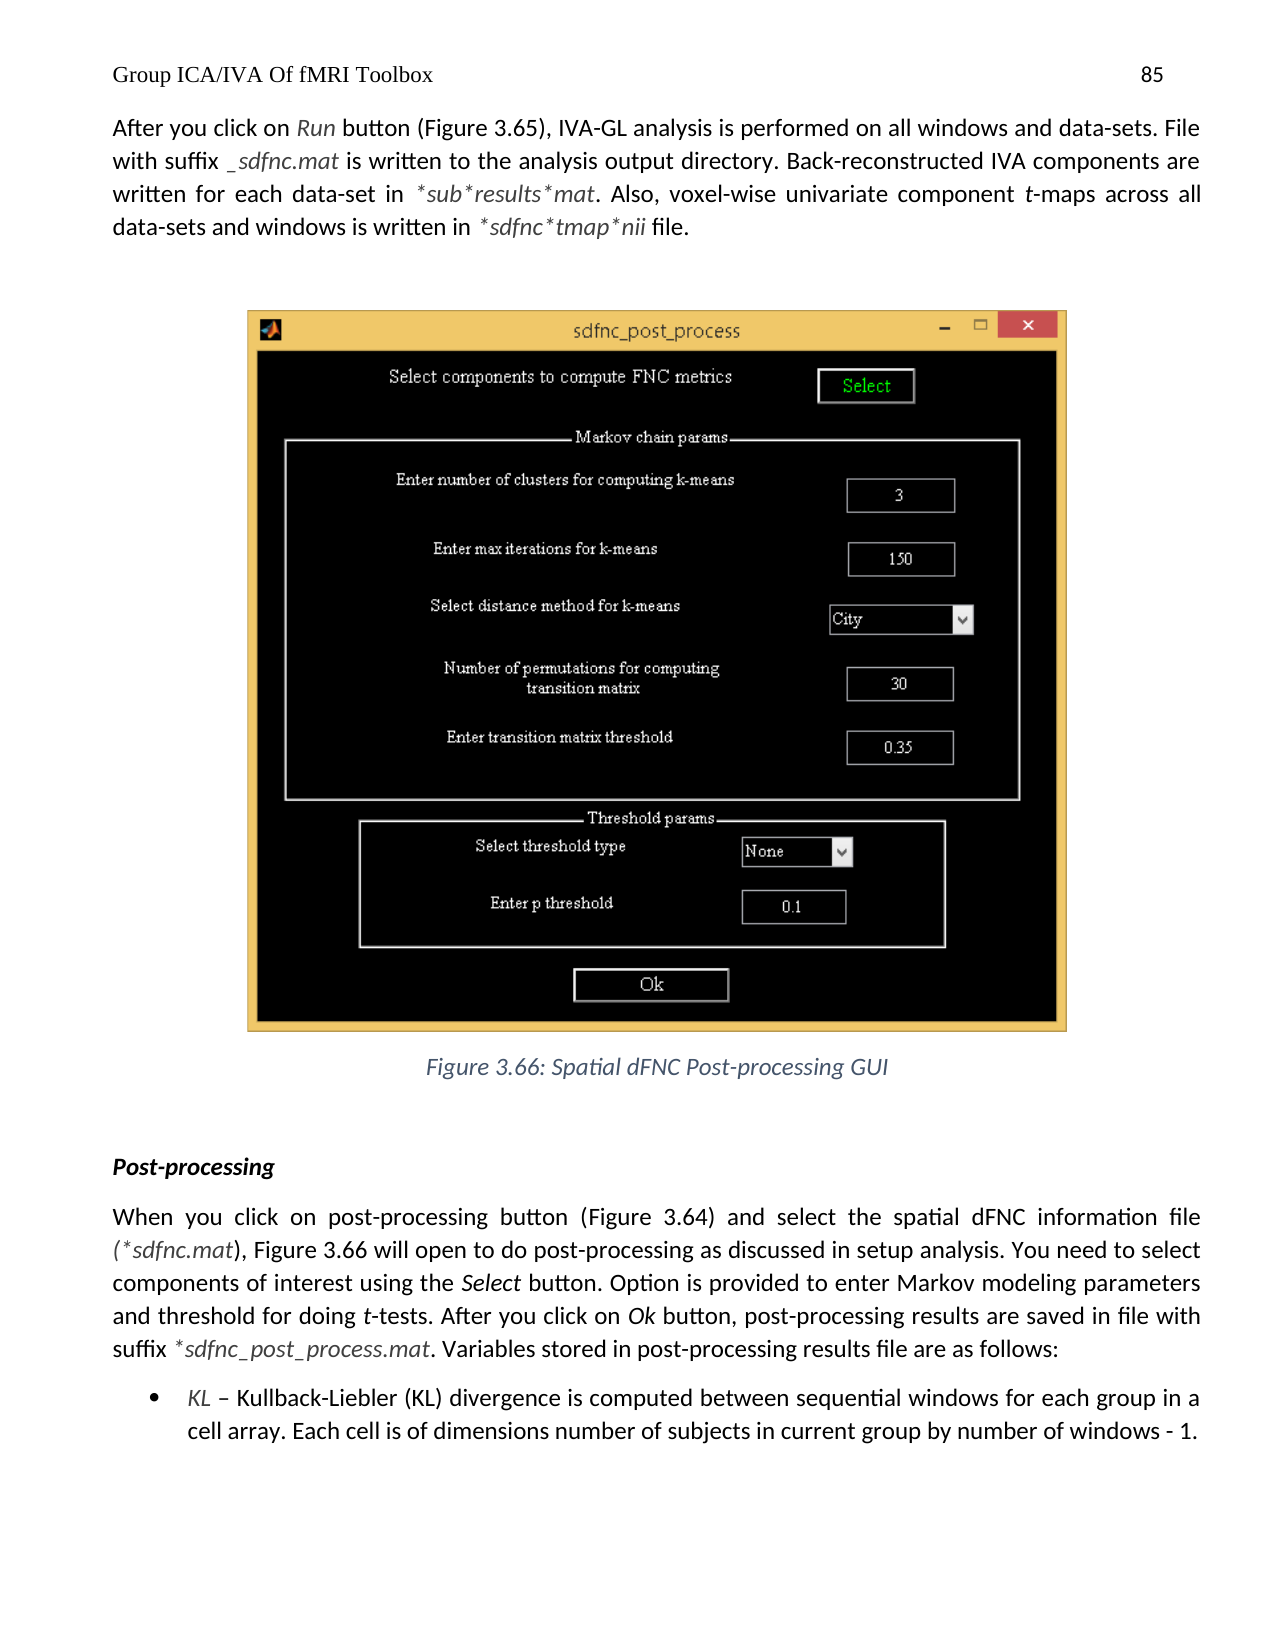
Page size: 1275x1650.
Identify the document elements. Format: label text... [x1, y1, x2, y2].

text Post-processing [112, 1152, 1202, 1182]
picture [247, 310, 1067, 1032]
list KL – Kullback-Liebler (KL) divergence is computed between sequential windows for each group in a cell array. Each cell is of dimensions number of subjects in current group by number of windows - 1. [150, 1382, 1202, 1446]
